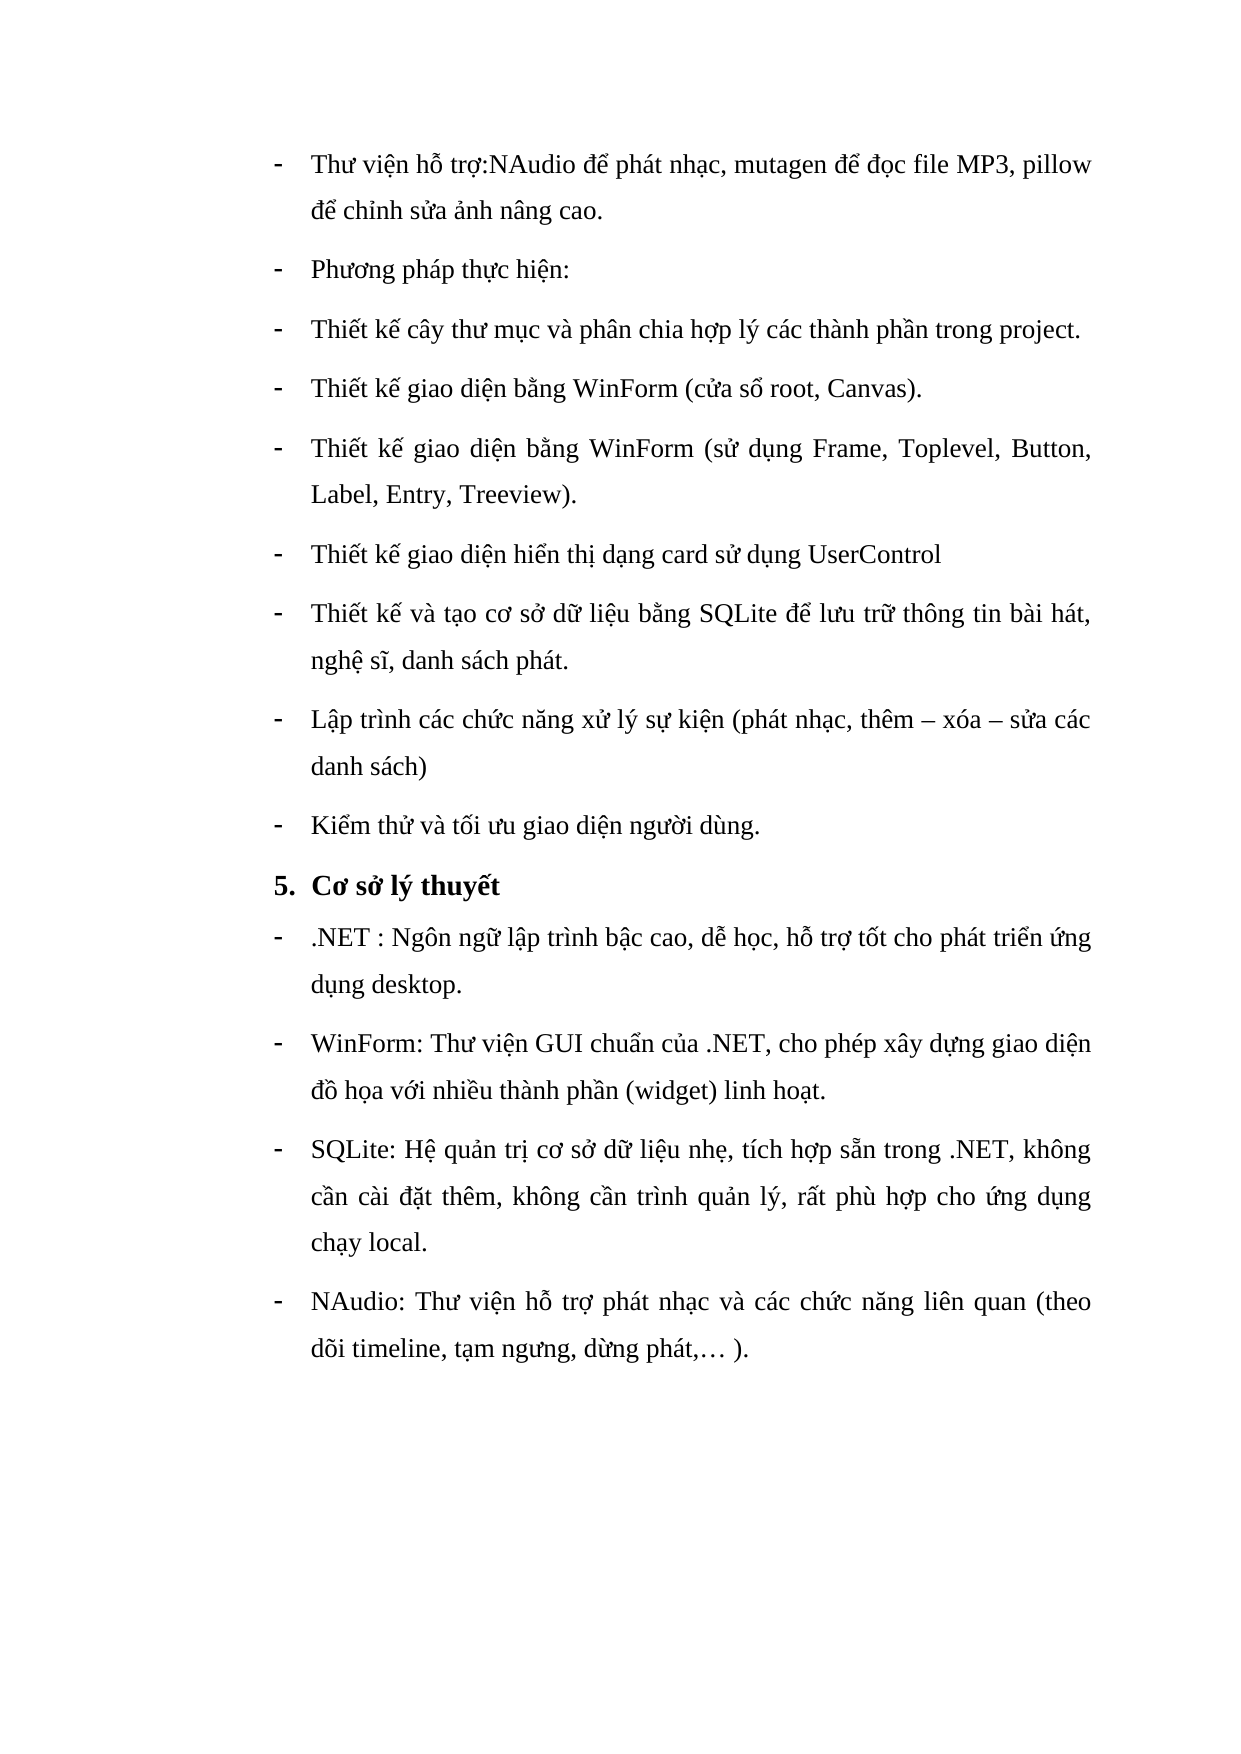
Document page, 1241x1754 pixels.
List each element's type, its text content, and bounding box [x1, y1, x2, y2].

text Thiết kế giao diện bằng WinForm (cửa sổ root, Canvas). [273, 372, 1092, 404]
text Thiết kế giao diện hiển thị dạng card sử dụng UserControl [273, 538, 1092, 569]
text NAudio: Thư viện hỗ trợ phát nhạc và các chức năng liên quan (theo dõi timeline, tạm ngưng, dừng phát,… ). [273, 1286, 1092, 1363]
text .NET : Ngôn ngữ lập trình bậc cao, dễ học, hỗ trợ tốt cho phát triển ứng dụng desktop. [273, 921, 1092, 999]
text Thiết kế cây thư mục và phân chia hợp lý các thành phần trong project. [273, 313, 1092, 344]
text Thiết kế và tạo cơ sở dữ liệu bằng SQLite để lưu trữ thông tin bài hát, nghệ sĩ, danh sách phát. [273, 597, 1092, 675]
text Lập trình các chức năng xử lý sự kiện (phát nhạc, thêm – xóa – sửa các danh sách) [273, 703, 1092, 781]
text Kiểm thử và tối ưu giao diện người dùng. [273, 809, 1092, 840]
text SQLite: Hệ quản trị cơ sở dữ liệu nhẹ, tích hợp sẵn trong .NET, không cần cài đặt thêm, không cần trình quản lý, rất phù hợp cho ứng dụng chạy local. [273, 1133, 1092, 1257]
text WinForm: Thư viện GUI chuẩn của .NET, cho phép xây dựng giao diện đồ họa với nhiều thành phần (widget) linh hoạt. [273, 1027, 1092, 1105]
text Thư viện hỗ trợ:NAudio để phát nhạc, mutagen để đọc file MP3, pillow để chỉnh sửa ảnh nâng cao. [273, 148, 1092, 226]
text Thiết kế giao diện bằng WinForm (sử dụng Frame, Toplevel, Button, Label, Entry, Treeview). [273, 432, 1092, 510]
subtitle Cơ sở lý thuyết [274, 868, 1092, 902]
text Phương pháp thực hiện: [273, 254, 1092, 285]
